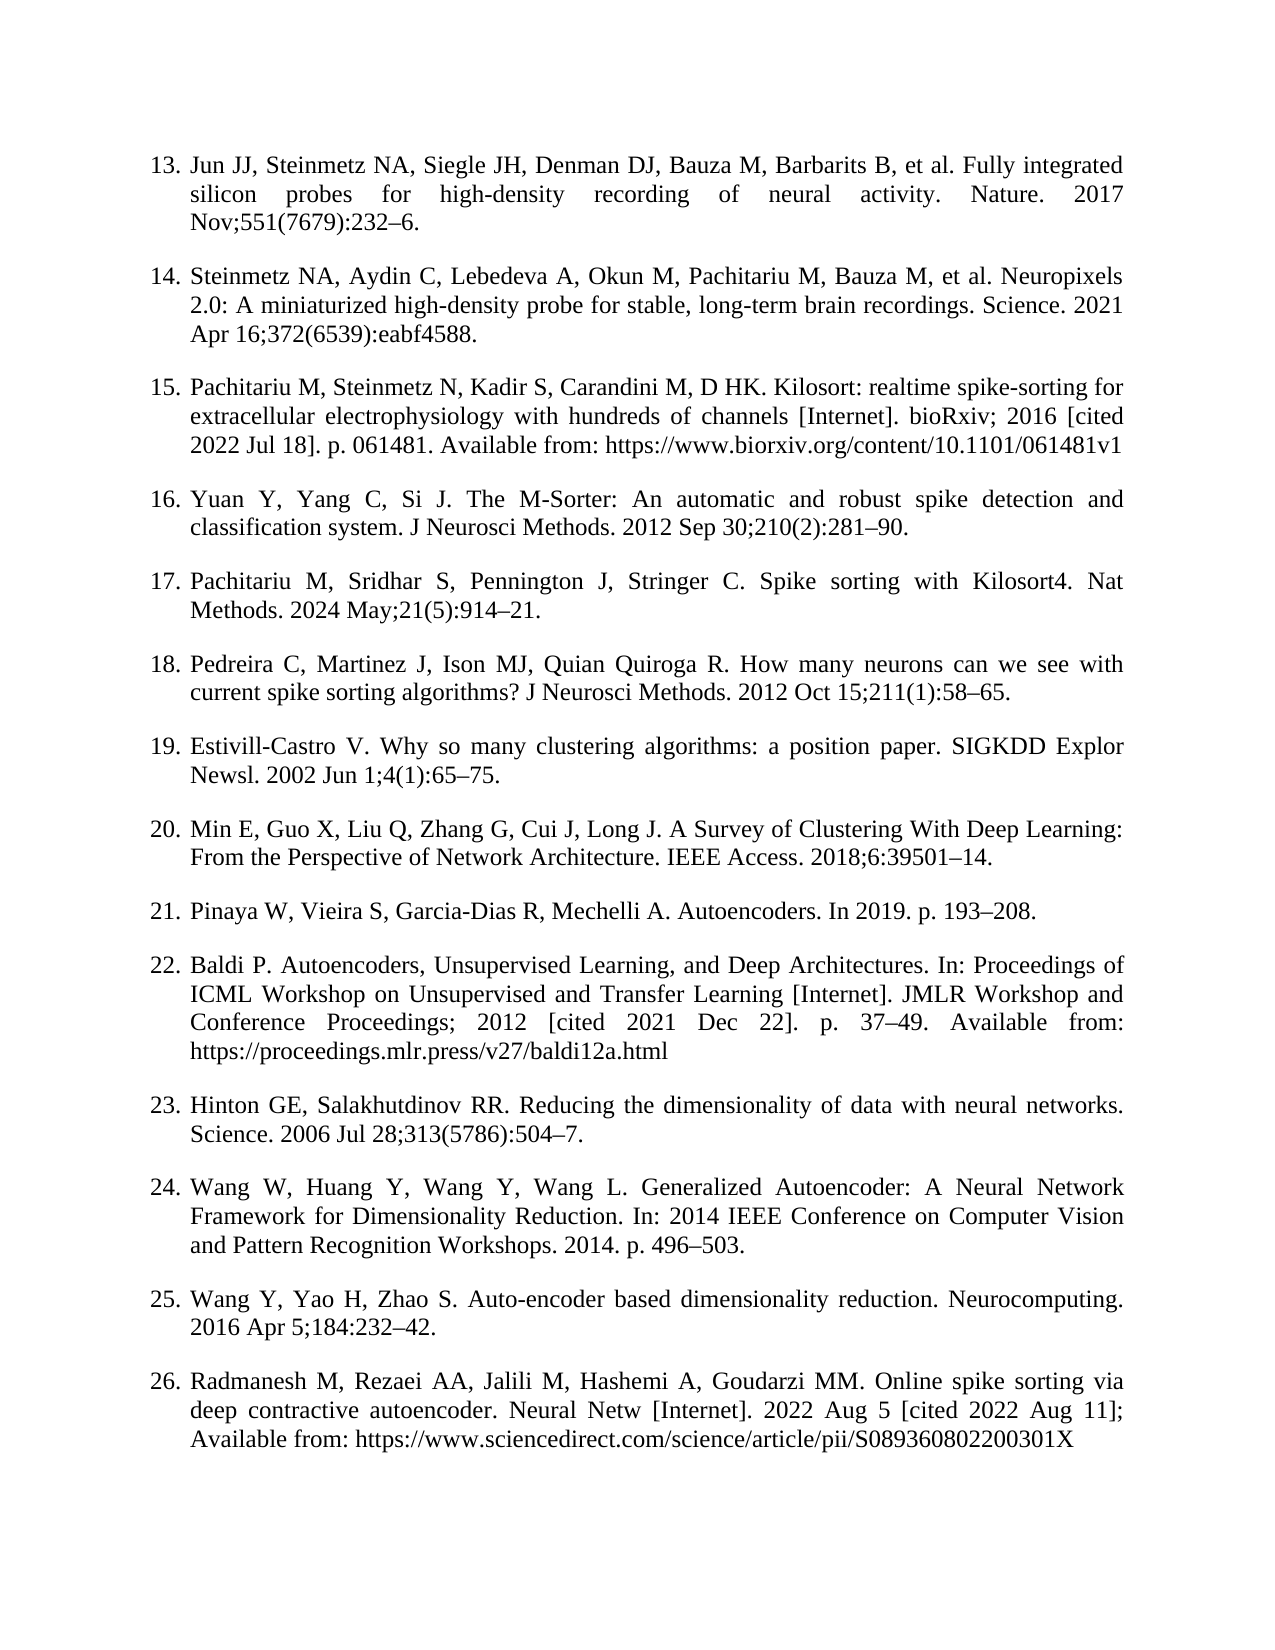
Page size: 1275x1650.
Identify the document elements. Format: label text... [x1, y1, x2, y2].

text 17. Pachitariu M, Sridhar S, Pennington J, Stringer C. Spike sorting with Kilosort4. Nat Methods. 2024 May;21(5):914–21. [150, 566, 1125, 624]
text 24. Wang W, Huang Y, Wang Y, Wang L. Generalized Autoencoder: A Neural Network Framework for Dimensionality Reduction. In: 2014 IEEE Conference on Computer Vision and Pattern Recognition Workshops. 2014. p. 496–503. [150, 1172, 1125, 1259]
text 23. Hinton GE, Salakhutdinov RR. Reducing the dimensionality of data with neural networks. Science. 2006 Jul 28;313(5786):504–7. [150, 1090, 1125, 1147]
text 14. Steinmetz NA, Aydin C, Lebedeva A, Okun M, Pachitariu M, Bauza M, et al. Neuropixels 2.0: A miniaturized high-density probe for stable, long-term brain recordings. Science. 2021 Apr 16;372(6539):eabf4588. [150, 261, 1125, 347]
text 22. Baldi P. Autoencoders, Unsupervised Learning, and Deep Architectures. In: Proceedings of ICML Workshop on Unsupervised and Transfer Learning [Internet]. JMLR Workshop and Conference Proceedings; 2012 [cited 2021 Dec 22]. p. 37–49. Available from: https://proceedings.mlr.press/v27/baldi12a.html [150, 950, 1125, 1065]
text 25. Wang Y, Yao H, Zhao S. Auto-encoder based dimensionality reduction. Neurocomputing. 2016 Apr 5;184:232–42. [150, 1284, 1125, 1341]
text 21. Pinaya W, Vieira S, Garcia-Dias R, Mechelli A. Autoencoders. In 2019. p. 193–208. [150, 896, 1125, 925]
text 13. Jun JJ, Steinmetz NA, Siegle JH, Denman DJ, Bauza M, Barbarits B, et al. Fully integrated silicon probes for high-density recording of neural activity. Nature. 2017 Nov;551(7679):232–6. [150, 150, 1125, 236]
text 19. Estivill-Castro V. Why so many clustering algorithms: a position paper. SIGKDD Explor Newsl. 2002 Jun 1;4(1):65–75. [150, 731, 1125, 789]
text 16. Yuan Y, Yang C, Si J. The M-Sorter: An automatic and robust spike detection and classification system. J Neurosci Methods. 2012 Sep 30;210(2):281–90. [150, 484, 1125, 541]
text 18. Pedreira C, Martinez J, Ison MJ, Quian Quiroga R. How many neurons can we see with current spike sorting algorithms? J Neurosci Methods. 2012 Oct 15;211(1):58–65. [150, 649, 1125, 706]
text 15. Pachitariu M, Steinmetz N, Kadir S, Carandini M, D HK. Kilosort: realtime spike-sorting for extracellular electrophysiology with hundreds of channels [Internet]. bioRxiv; 2016 [cited 2022 Jul 18]. p. 061481. Available from: https://www.biorxiv.org/content/10.1101/061481v1 [150, 372, 1125, 459]
text 20. Min E, Guo X, Liu Q, Zhang G, Cui J, Long J. A Survey of Clustering With Deep Learning: From the Perspective of Network Architecture. IEEE Access. 2018;6:39501–14. [150, 814, 1125, 871]
text 26. Radmanesh M, Rezaei AA, Jalili M, Hashemi A, Goudarzi MM. Online spike sorting via deep contractive autoencoder. Neural Netw [Internet]. 2022 Aug 5 [cited 2022 Aug 11]; Available from: https://www.sciencedirect.com/science/article/pii/S089360802200301X [150, 1366, 1125, 1452]
